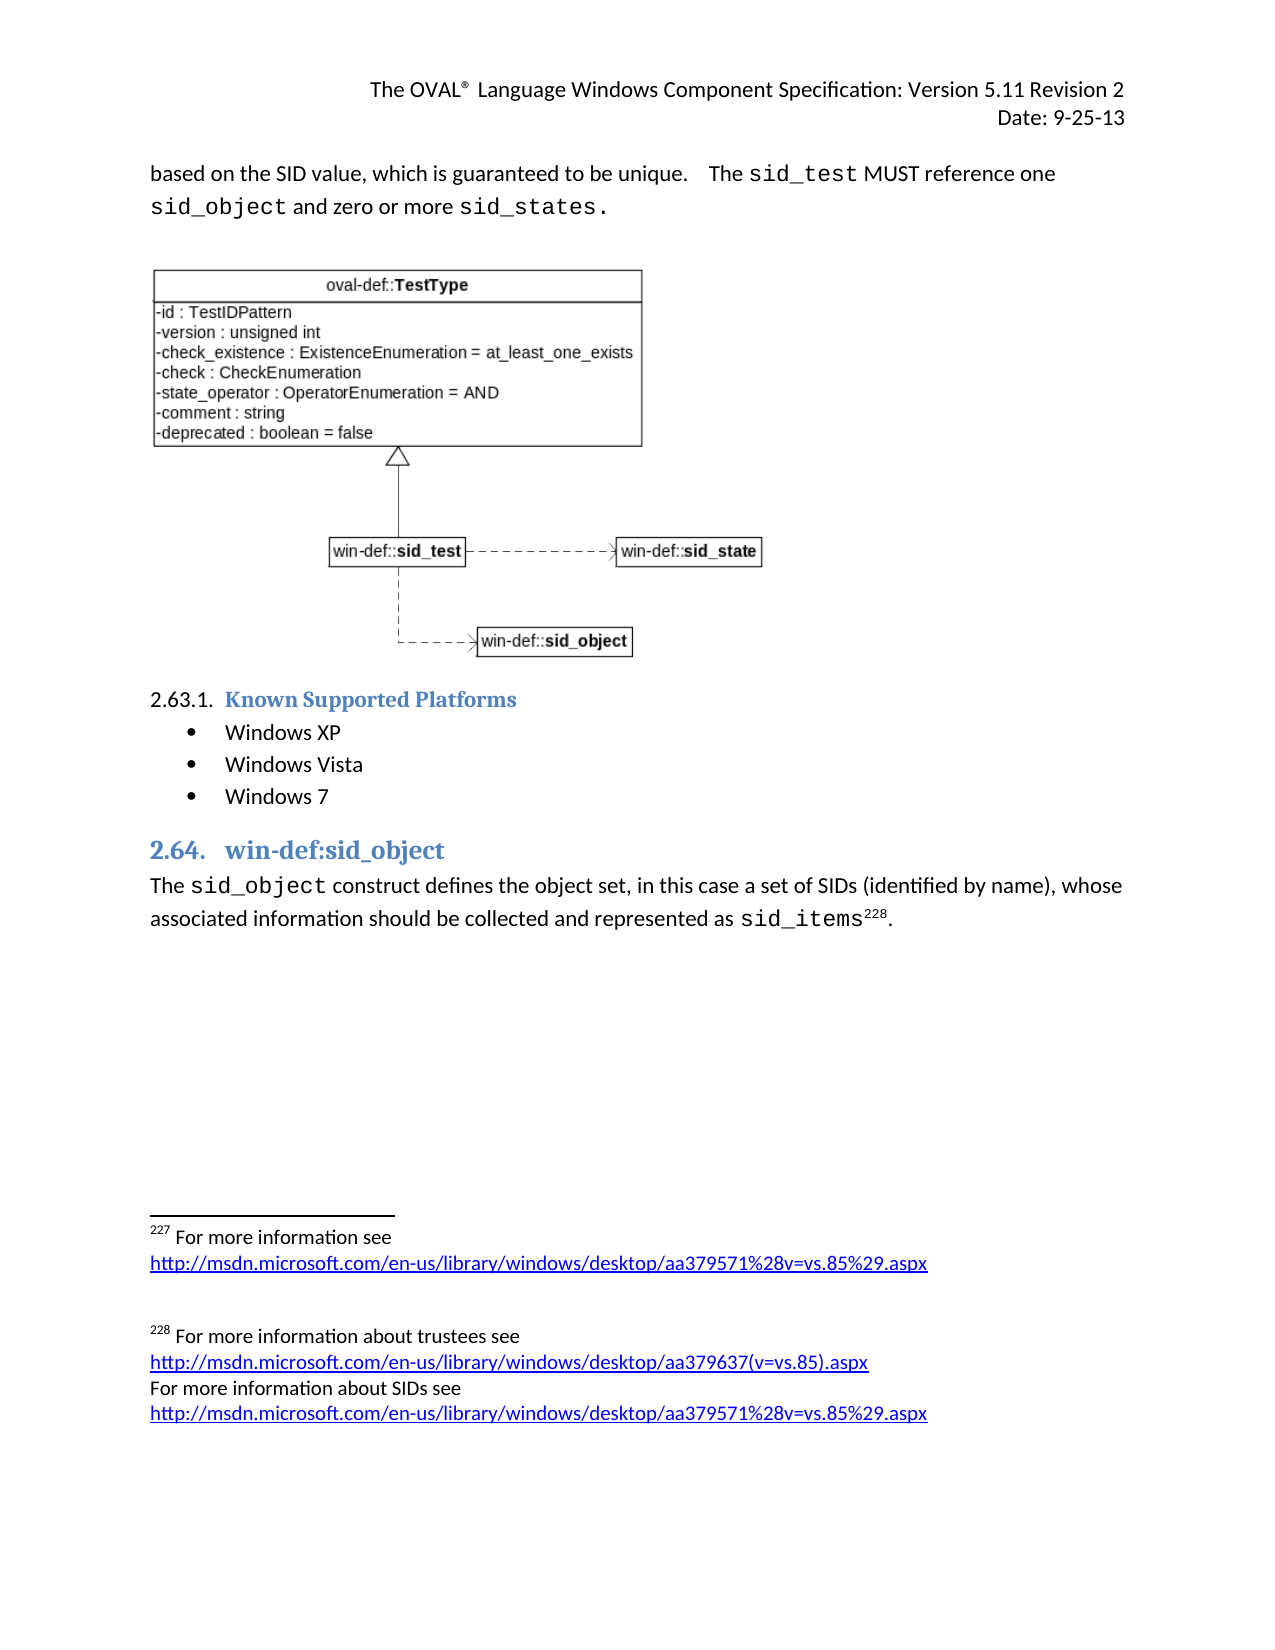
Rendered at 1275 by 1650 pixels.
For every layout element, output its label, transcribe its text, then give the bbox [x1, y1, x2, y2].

list Windows Vista [187, 750, 1125, 778]
list Windows XP [187, 718, 1125, 746]
subtitle Known Supported Platforms [150, 686, 1125, 713]
subtitle win-def:sid_object [150, 835, 1125, 866]
list Windows 7 [187, 782, 1125, 810]
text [150, 159, 1125, 222]
text The sid_object construct defines the object set, in this case a set of SIDs (identified by name), whose associated information should be collected and represented as sid_items. [150, 871, 1125, 933]
